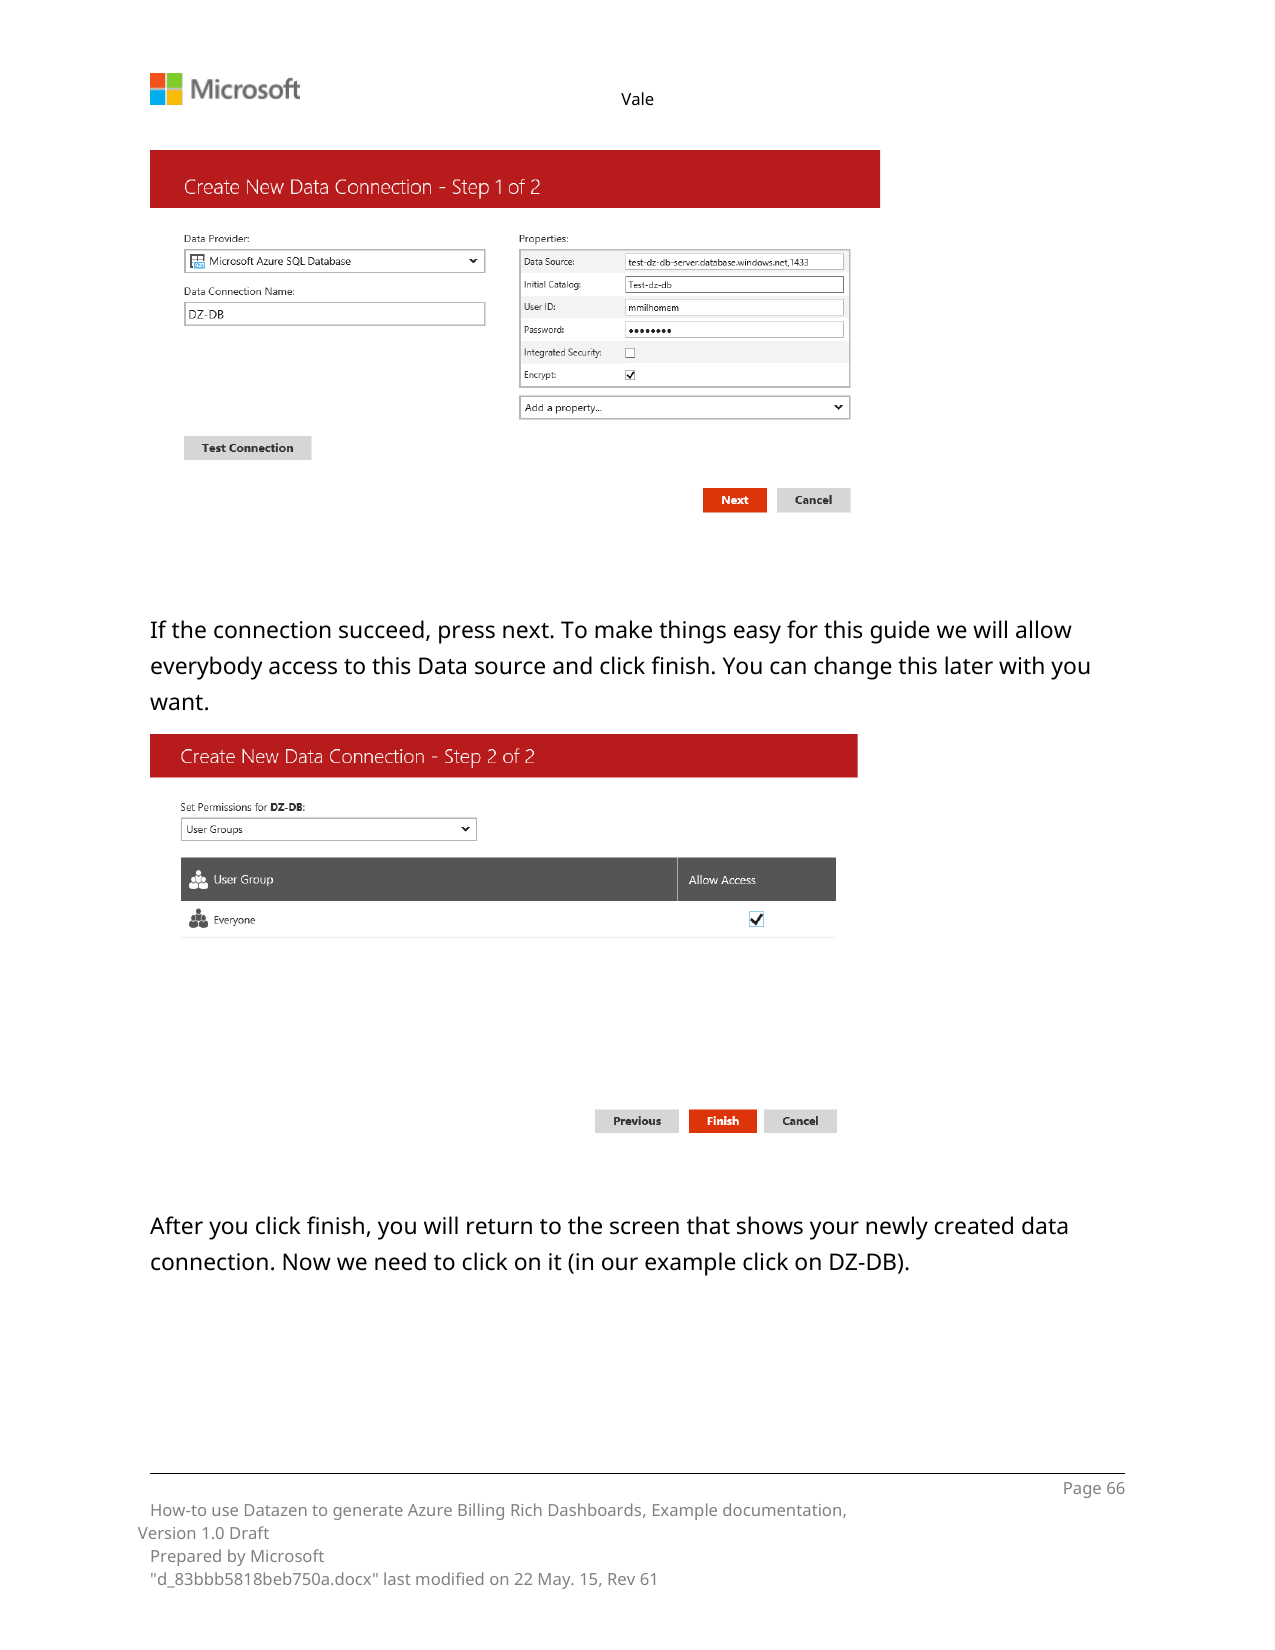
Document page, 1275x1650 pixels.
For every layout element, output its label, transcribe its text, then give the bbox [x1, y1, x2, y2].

picture [150, 73, 300, 106]
picture [150, 150, 880, 549]
text If the connection succeed, press next. To make things easy for this guide we will allow everybody access to this Data source and click finish. You can change this later with you want. [150, 614, 1125, 717]
picture [150, 734, 858, 1144]
text After you click finish, you will return to the screen that shows your newly created data connection. Now we need to click on it (in our example click on DZ-DB). [150, 1210, 1125, 1277]
